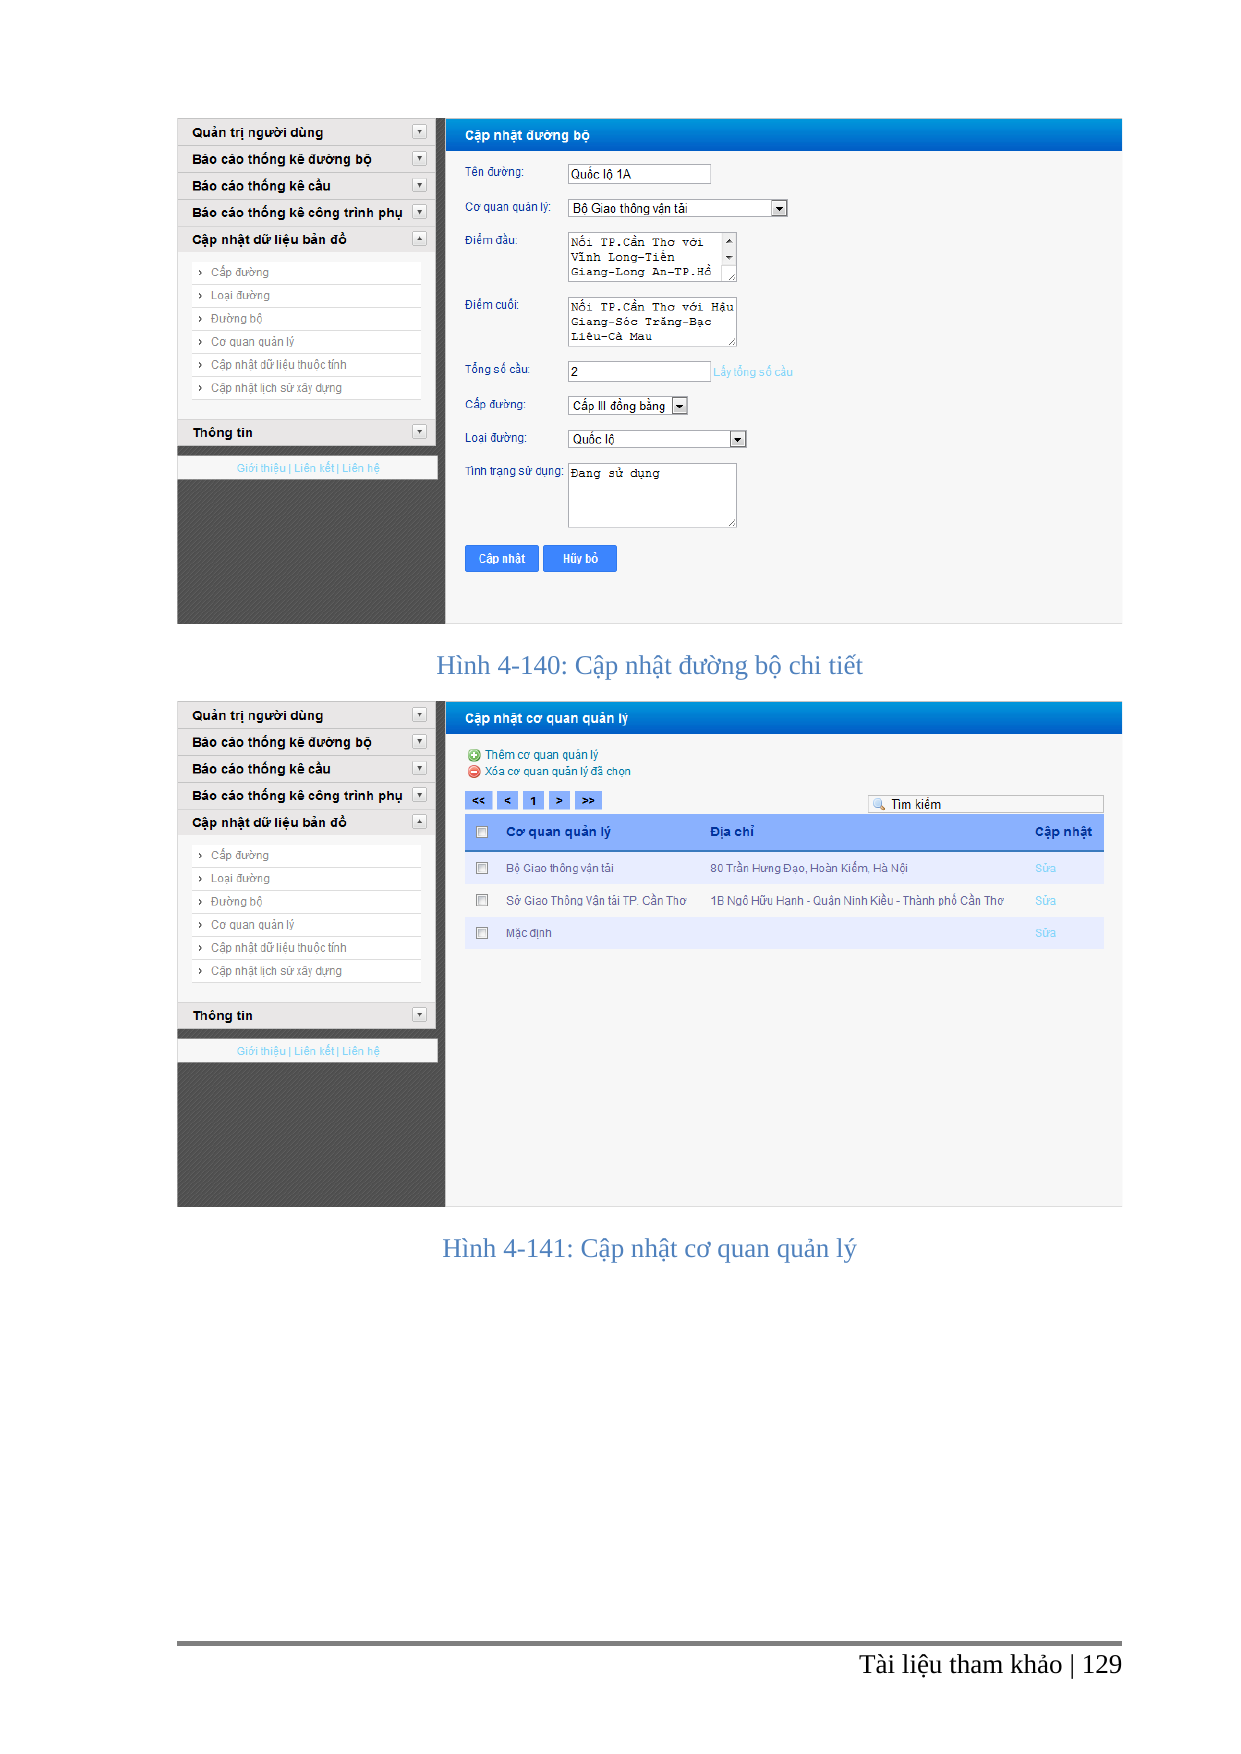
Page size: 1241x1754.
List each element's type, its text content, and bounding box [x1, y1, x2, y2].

picture [177, 701, 1123, 1207]
picture [177, 118, 1123, 624]
